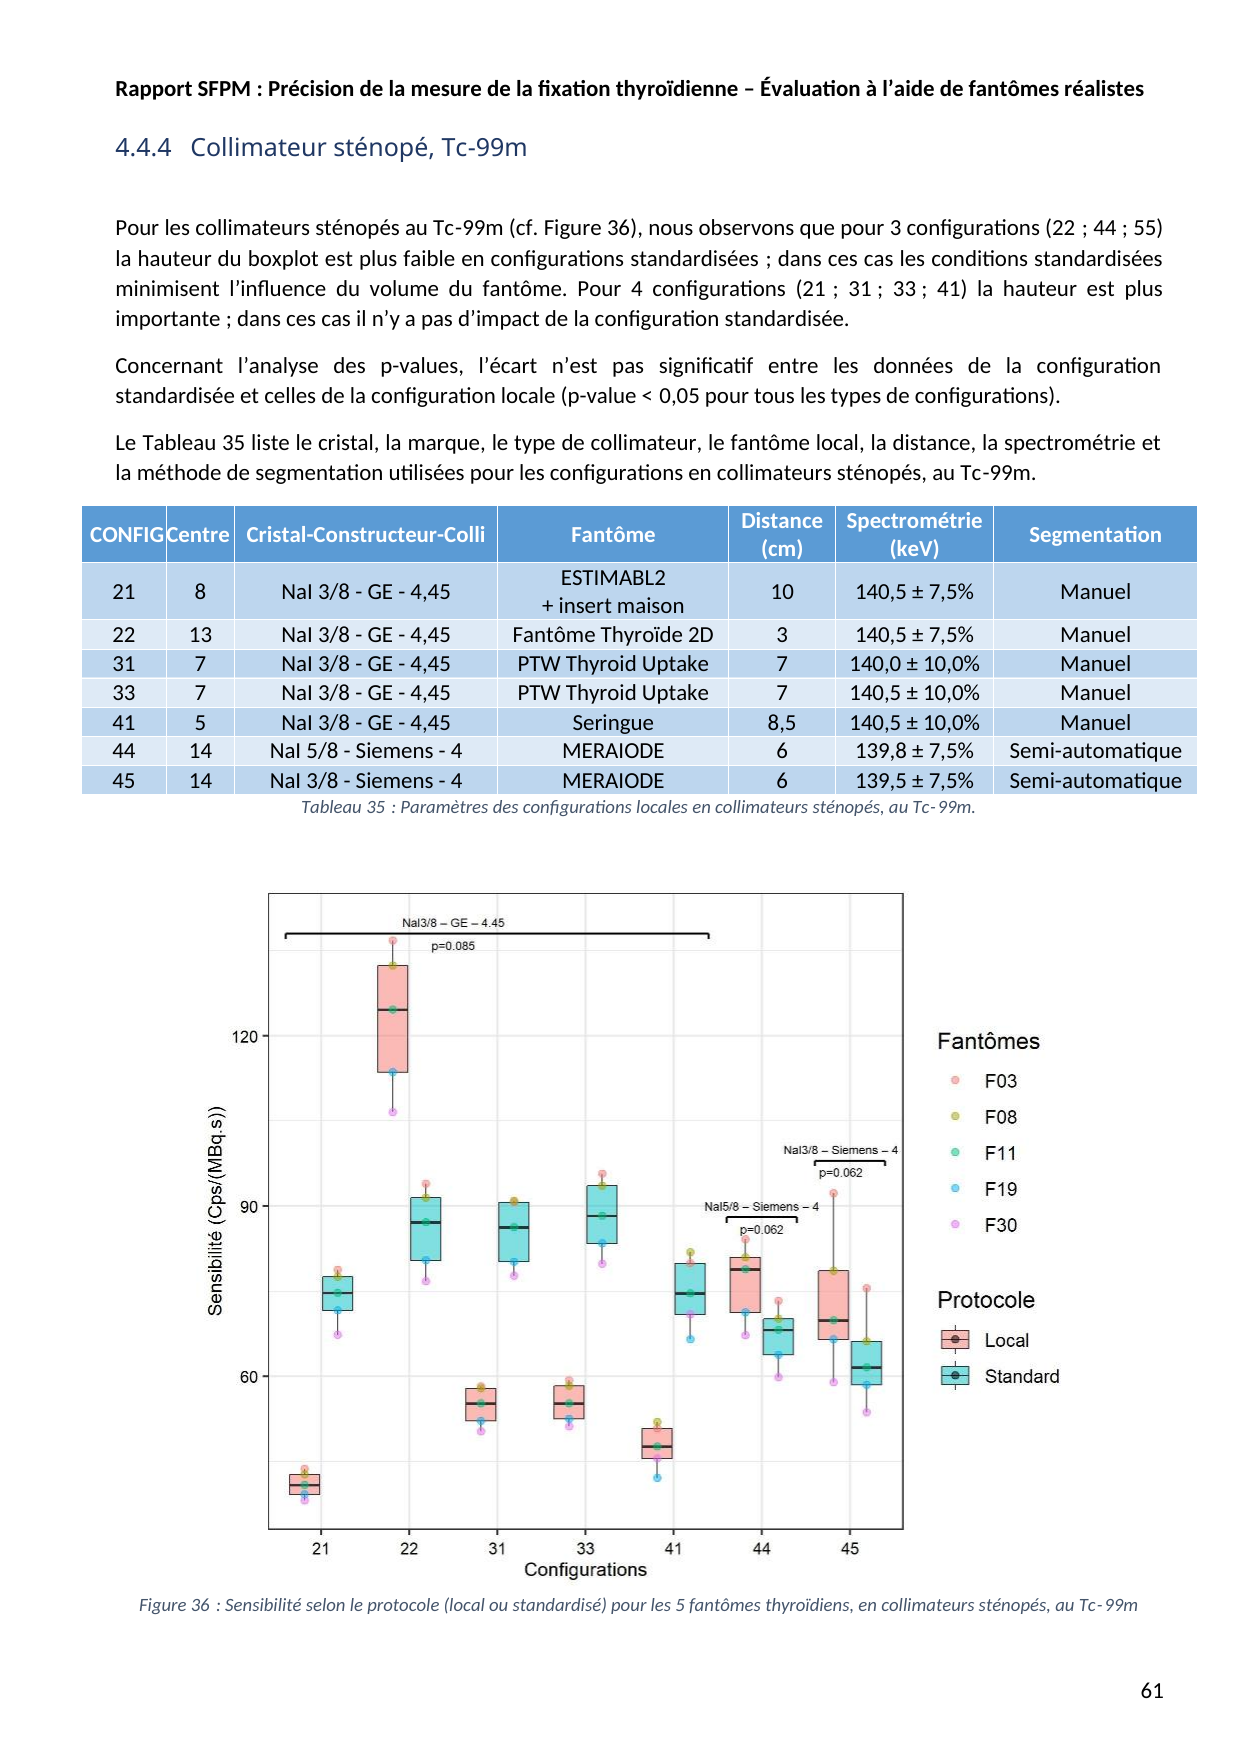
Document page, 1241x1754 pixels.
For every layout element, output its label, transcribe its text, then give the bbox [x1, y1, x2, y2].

table_cell 14 [167, 737, 234, 765]
table_cell NaI 3/8 - Siemens - 4 [235, 766, 497, 794]
table_cell Manuel [994, 620, 1197, 648]
table_cell Manuel [994, 679, 1197, 707]
table_header Segmentation [994, 506, 1197, 562]
table_cell 41 [82, 708, 166, 736]
table_cell 14 [167, 766, 234, 794]
table_cell 45 [82, 766, 166, 794]
table_cell 140,5 ± 7,5% [836, 620, 993, 648]
table_cell NaI 3/8 - GE - 4,45 [235, 563, 497, 619]
table_cell MERAIODE [498, 766, 728, 794]
table_header Cristal-Constructeur-Colli [235, 506, 497, 562]
table_header Distance (cm) [729, 506, 835, 562]
table_cell 140,5 ± 10,0% [836, 708, 993, 736]
table_cell MERAIODE [498, 737, 728, 765]
table_header CONFIG [82, 506, 166, 562]
table_cell 140,5 ± 7,5% [836, 563, 993, 619]
table_cell Manuel [994, 708, 1197, 736]
table_cell 7 [729, 679, 835, 707]
table_cell 6 [729, 737, 835, 765]
subtitle Collimateur sténopé, Tc-99m [115, 130, 1163, 164]
table_cell 139,8 ± 7,5% [836, 737, 993, 765]
table_cell 139,5 ± 7,5% [836, 766, 993, 794]
table_cell NaI 3/8 - GE - 4,45 [235, 679, 497, 707]
table_cell 8 [167, 563, 234, 619]
table_cell Semi-automatique [994, 737, 1197, 765]
table_cell 5 [167, 708, 234, 736]
table_cell 7 [729, 650, 835, 677]
table_header Fantôme [498, 506, 728, 562]
table_cell ESTIMABL2 + insert maison [498, 563, 728, 619]
table_cell 10 [729, 563, 835, 619]
table_cell Manuel [994, 650, 1197, 677]
table_header Spectrométrie (keV) [836, 506, 993, 562]
table_cell 6 [729, 766, 835, 794]
table_cell 13 [167, 620, 234, 648]
table_cell Semi-automatique [994, 766, 1197, 794]
table_cell Fantôme Thyroïde 2D [498, 620, 728, 648]
table_cell 33 [82, 679, 166, 707]
table_cell 7 [167, 650, 234, 677]
table_cell 3 [729, 620, 835, 648]
table_cell PTW Thyroid Uptake [498, 650, 728, 677]
table_header Centre [167, 506, 234, 562]
table_cell 140,0 ± 10,0% [836, 650, 993, 677]
table_cell NaI 3/8 - GE - 4,45 [235, 620, 497, 648]
table_cell Seringue [498, 708, 728, 736]
table_cell 31 [82, 650, 166, 677]
table_cell NaI 5/8 - Siemens - 4 [235, 737, 497, 765]
picture [196, 883, 1083, 1591]
table_cell NaI 3/8 - GE - 4,45 [235, 708, 497, 736]
table_cell 44 [82, 737, 166, 765]
table_cell 22 [82, 620, 166, 648]
table_cell PTW Thyroid Uptake [498, 679, 728, 707]
text Concernant l’analyse des p-values, l’écart n’est pas significatif entre les données de la configuration standardisée et celles de la configuration locale (p-value < 0,05 pour tous les types de configurations). [115, 351, 1163, 409]
table_cell 8,5 [729, 708, 835, 736]
table_cell 21 [82, 563, 166, 619]
table_cell 140,5 ± 10,0% [836, 679, 993, 707]
table_cell NaI 3/8 - GE - 4,45 [235, 650, 497, 677]
table_cell Manuel [994, 563, 1197, 619]
table_cell 7 [167, 679, 234, 707]
